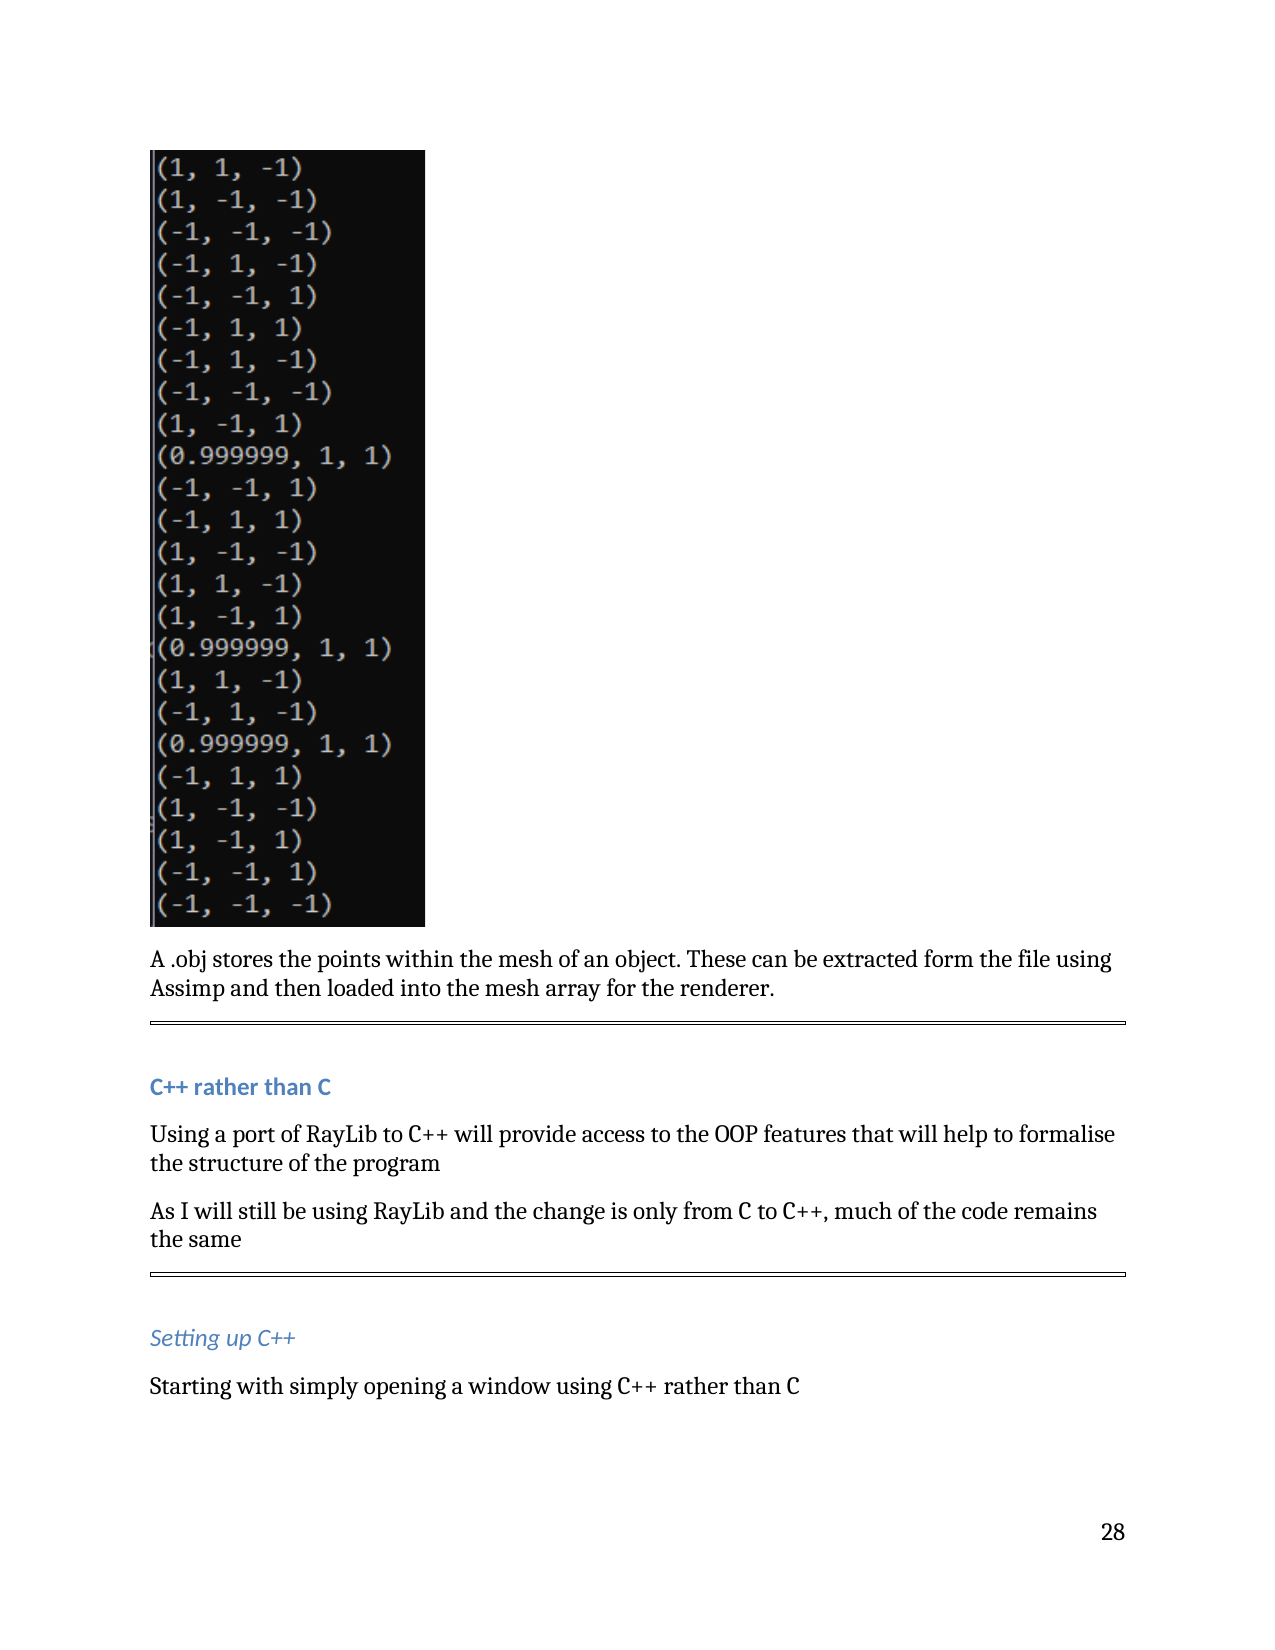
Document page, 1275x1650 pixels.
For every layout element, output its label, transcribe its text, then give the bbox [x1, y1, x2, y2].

picture [150, 150, 426, 927]
subtitle Setting up C++ [150, 1322, 1125, 1353]
text As I will still be using RayLib and the change is only from C to C++, much of the code remains the same [150, 1197, 1125, 1254]
text Using a port of RayLib to C++ will provide access to the OOP features that will help to formalise the structure of the program [150, 1120, 1125, 1178]
text A .obj stores the points within the mesh of an object. These can be extracted form the file using Assimp and then loaded into the mesh array for the renderer. [150, 945, 1125, 1003]
text Starting with simply opening a window using C++ rather than C [150, 1372, 1125, 1401]
subtitle C++ rather than C [150, 1071, 1125, 1102]
